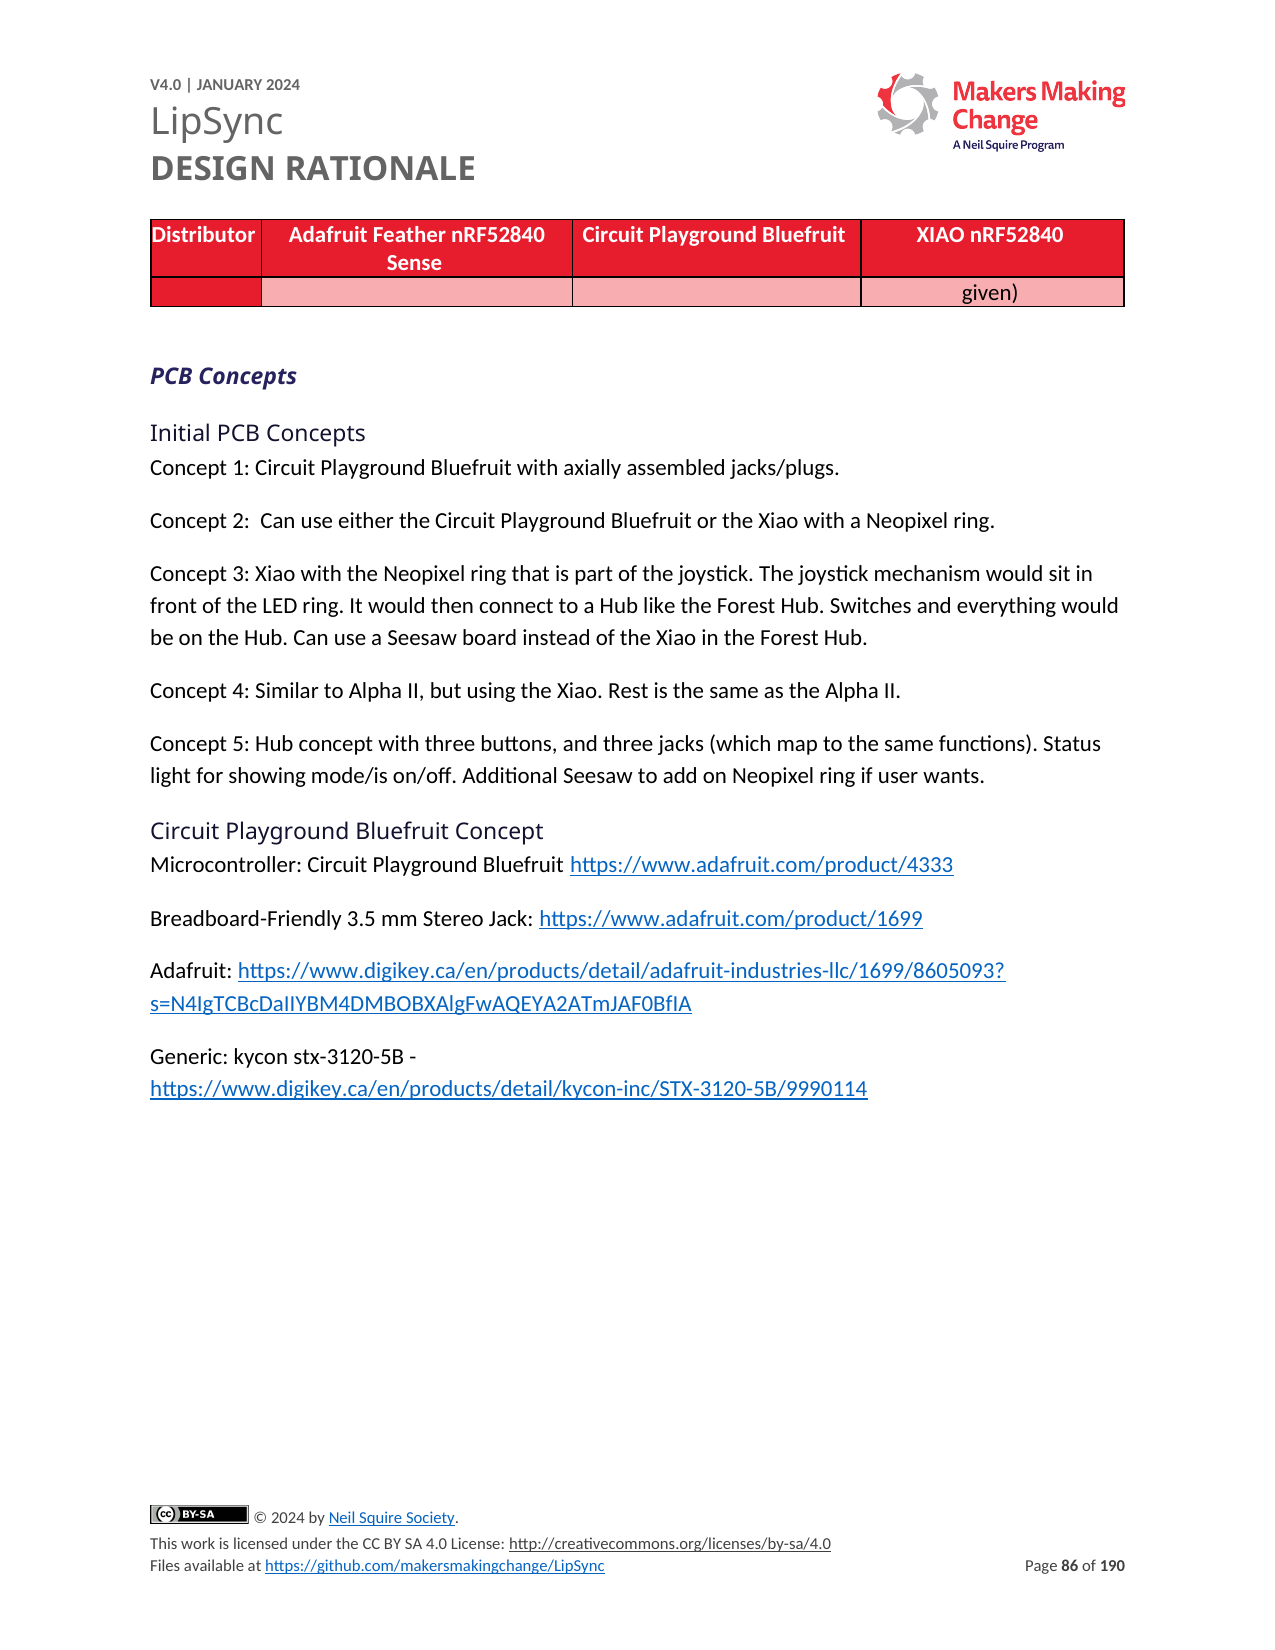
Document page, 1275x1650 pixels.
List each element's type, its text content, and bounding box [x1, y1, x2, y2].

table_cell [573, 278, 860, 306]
text Concept 2: Can use either the Circuit Playground Bluefruit or the Xiao with a Neopixel ring. [150, 506, 1125, 534]
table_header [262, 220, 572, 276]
text Breadboard-Friendly 3.5 mm Stereo Jack: https://www.adafruit.com/product/1699 [150, 904, 1125, 932]
text Concept 3: Xiao with the Neopixel ring that is part of the joystick. The joystick mechanism would sit in front of the LED ring. It would then connect to a Hub like the Forest Hub. Switches and everything would be on the Hub. Can use a Seesaw board instead of the Xiao in the Forest Hub. [150, 559, 1125, 651]
subtitle PCB Concepts [150, 360, 1125, 392]
text Concept 5: Hub concept with three buttons, and three jacks (which map to the same functions). Status light for showing mode/is on/off. Additional Seesaw to add on Neopixel ring if user wants. [150, 729, 1125, 790]
picture [877, 73, 1125, 152]
subtitle Initial PCB Concepts [150, 417, 1125, 448]
text Microcontroller: Circuit Playground Bluefruit https://www.adafruit.com/product/4333 [150, 851, 1125, 879]
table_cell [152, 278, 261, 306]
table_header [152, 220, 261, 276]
text Concept 4: Similar to Alpha II, but using the Xiao. Rest is the same as the Alpha II. [150, 676, 1125, 704]
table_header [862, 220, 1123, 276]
subtitle Circuit Playground Bluefruit Concept [150, 815, 1125, 846]
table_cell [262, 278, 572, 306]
text Adafruit: https://www.digikey.ca/en/products/detail/adafruit-industries-llc/1699/8605093?s=N4IgTCBcDaIIYBM4DMBOBXAlgFwAQEYA2ATmJAF0BfIA [150, 957, 1125, 1017]
picture [150, 1505, 249, 1524]
text Generic: kycon stx-3120-5B - https://www.digikey.ca/en/products/detail/kycon-inc/STX-3120-5B/9990114 [150, 1042, 1125, 1102]
text Concept 1: Circuit Playground Bluefruit with axially assembled jacks/plugs. [150, 453, 1125, 481]
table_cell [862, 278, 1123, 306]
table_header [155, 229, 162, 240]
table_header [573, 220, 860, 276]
